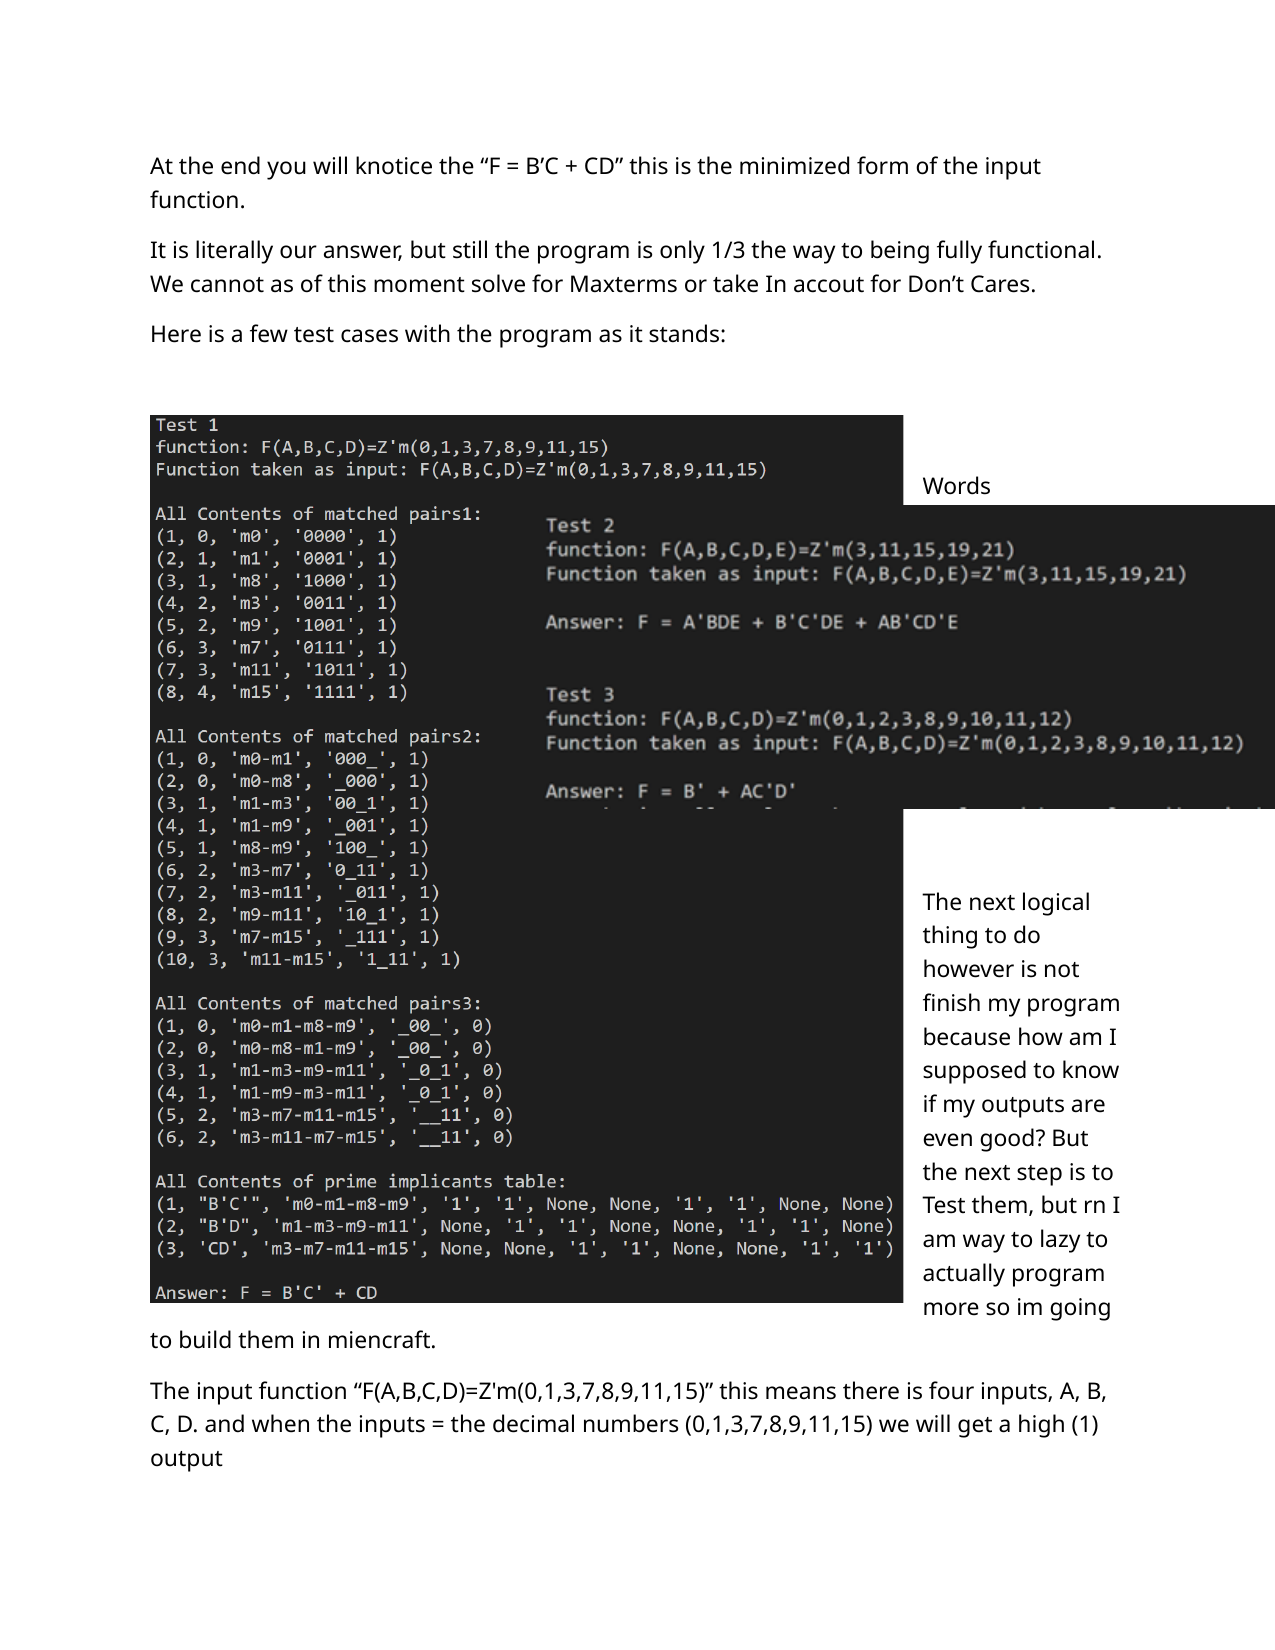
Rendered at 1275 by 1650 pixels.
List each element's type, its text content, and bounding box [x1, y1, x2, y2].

picture [150, 415, 1275, 1303]
text The input function “F(A,B,C,D)=Z'm(0,1,3,7,8,9,11,15)” this means there is four inputs, A, B, C, D. and when the inputs = the decimal numbers (0,1,3,7,8,9,11,15) we will get a high (1) output [150, 1374, 1125, 1473]
text At the end you will knotice the “F = B’C + CD” this is the minimized form of the input function. [150, 150, 1125, 215]
text Here is a few test cases with the program as it stands: [150, 318, 1125, 349]
text It is literally our answer, but still the program is only 1/3 the way to being fully functional. We cannot as of this moment solve for Maxterms or take In accout for Don’t Cares. [150, 234, 1125, 299]
text The next logical thing to do however is not finish my program because how am I supposed to know if my outputs are even good? But the next step is to Test them, but rn I am way to lazy to actually program more so im going to build them in miencraft. [150, 885, 1125, 1355]
text Words [904, 469, 1125, 501]
